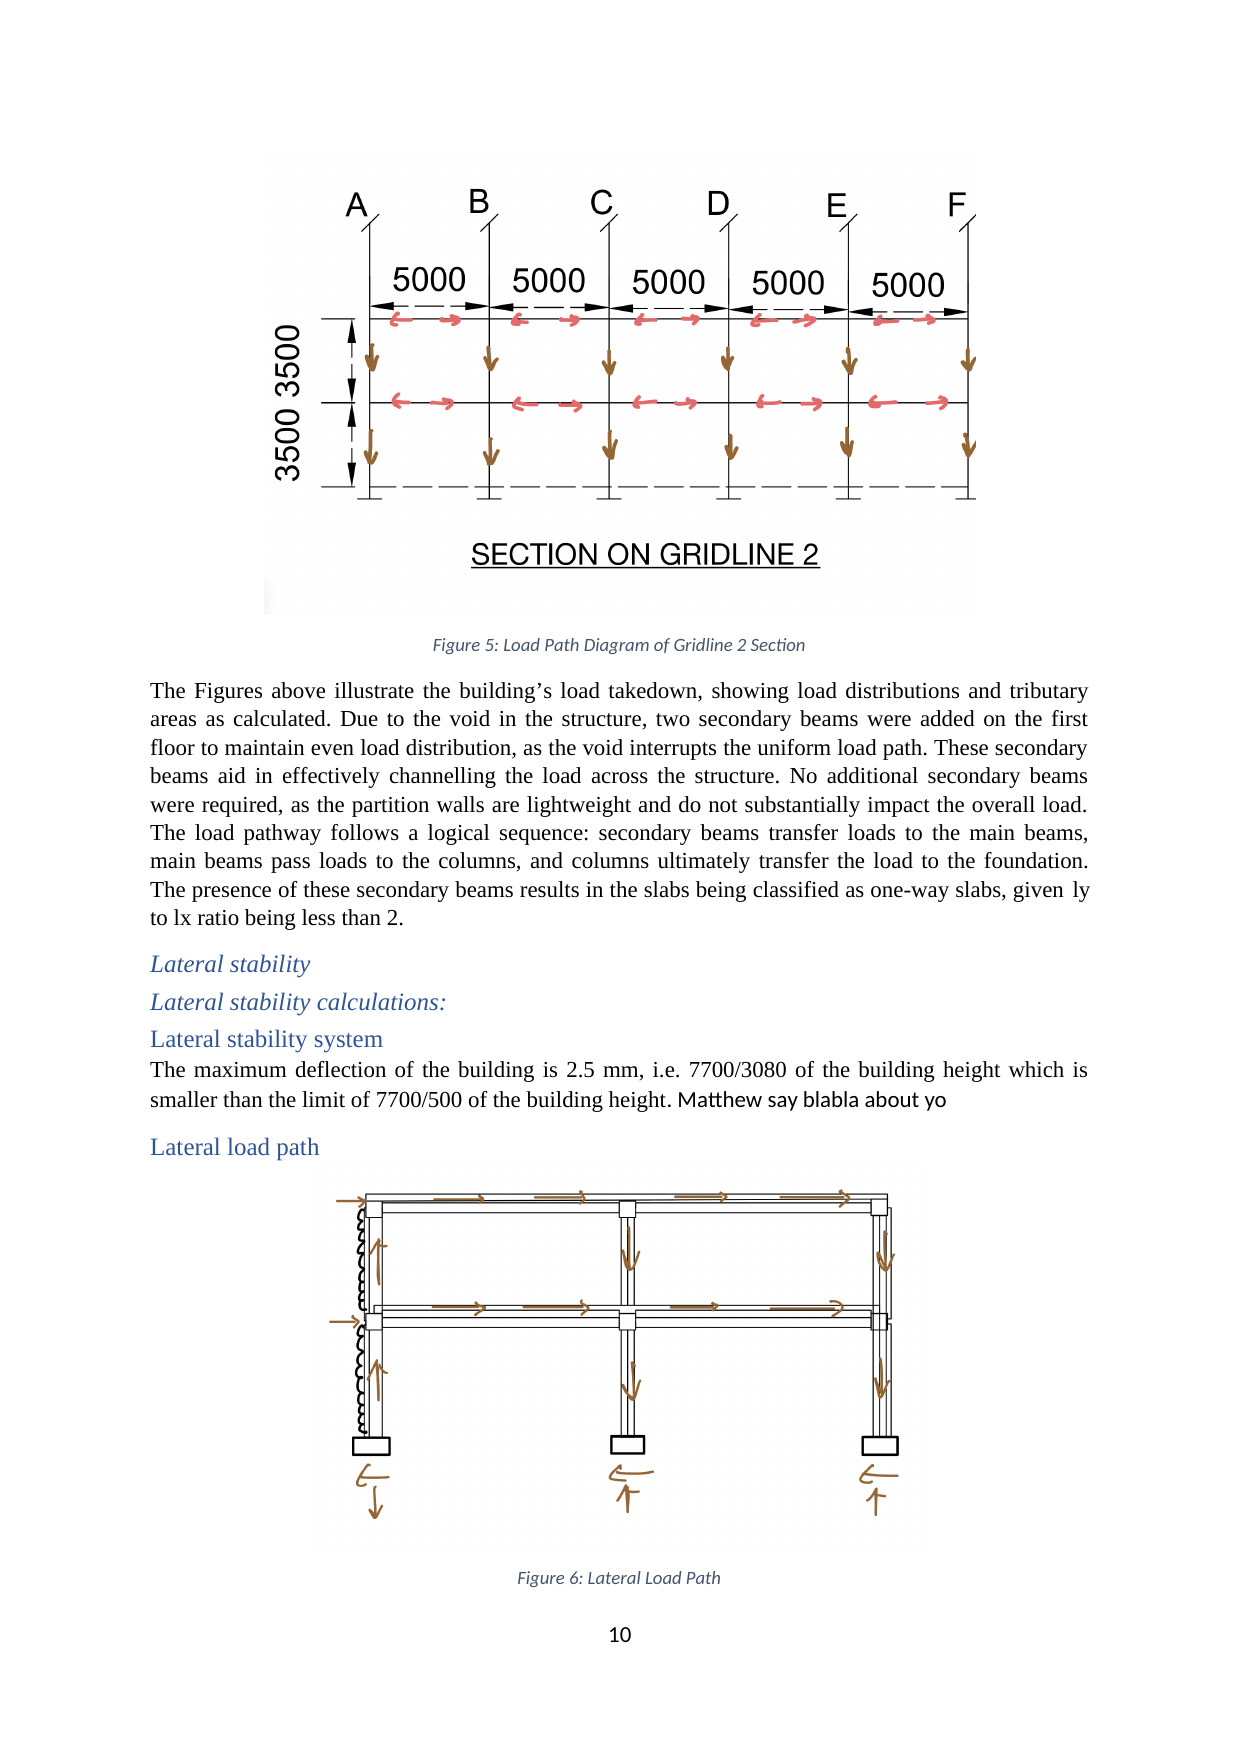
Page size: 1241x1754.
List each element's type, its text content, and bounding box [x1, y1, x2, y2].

subtitle Lateral load path [150, 1132, 1090, 1161]
picture [264, 150, 976, 615]
text The Figures above illustrate the building’s load takedown, showing load distributions and tributary areas as calculated. Due to the void in the structure, two secondary beams were added on the first floor to maintain even load distribution, as the void interrupts the uniform load path. These secondary beams aid in effectively channelling the load across the structure. No additional secondary beams were required, as the partition walls are lightweight and do not substantially impact the overall load. The load pathway follows a logical sequence: secondary beams transfer loads to the main beams, main beams pass loads to the columns, and columns ultimately transfer the load to the foundation. The presence of these secondary beams results in the slabs being classified as one-way slabs, given ly to lx ratio being less than 2. [150, 677, 1090, 931]
picture [315, 1165, 925, 1548]
text The maximum deflection of the building is 2.5 mm, i.e. 7700/3080 of the building height which is smaller than the limit of 7700/500 of the building height. Matthew say blabla about yo [150, 1057, 1090, 1113]
subtitle Lateral stability system [150, 1024, 1090, 1052]
text Figure 6: Lateral Load Path [150, 1567, 1090, 1589]
subtitle Lateral stability calculations: [150, 987, 1090, 1015]
text Figure 5: Load Path Diagram of Gridline 2 Section [150, 633, 1090, 656]
subtitle Lateral stability [150, 949, 1090, 978]
